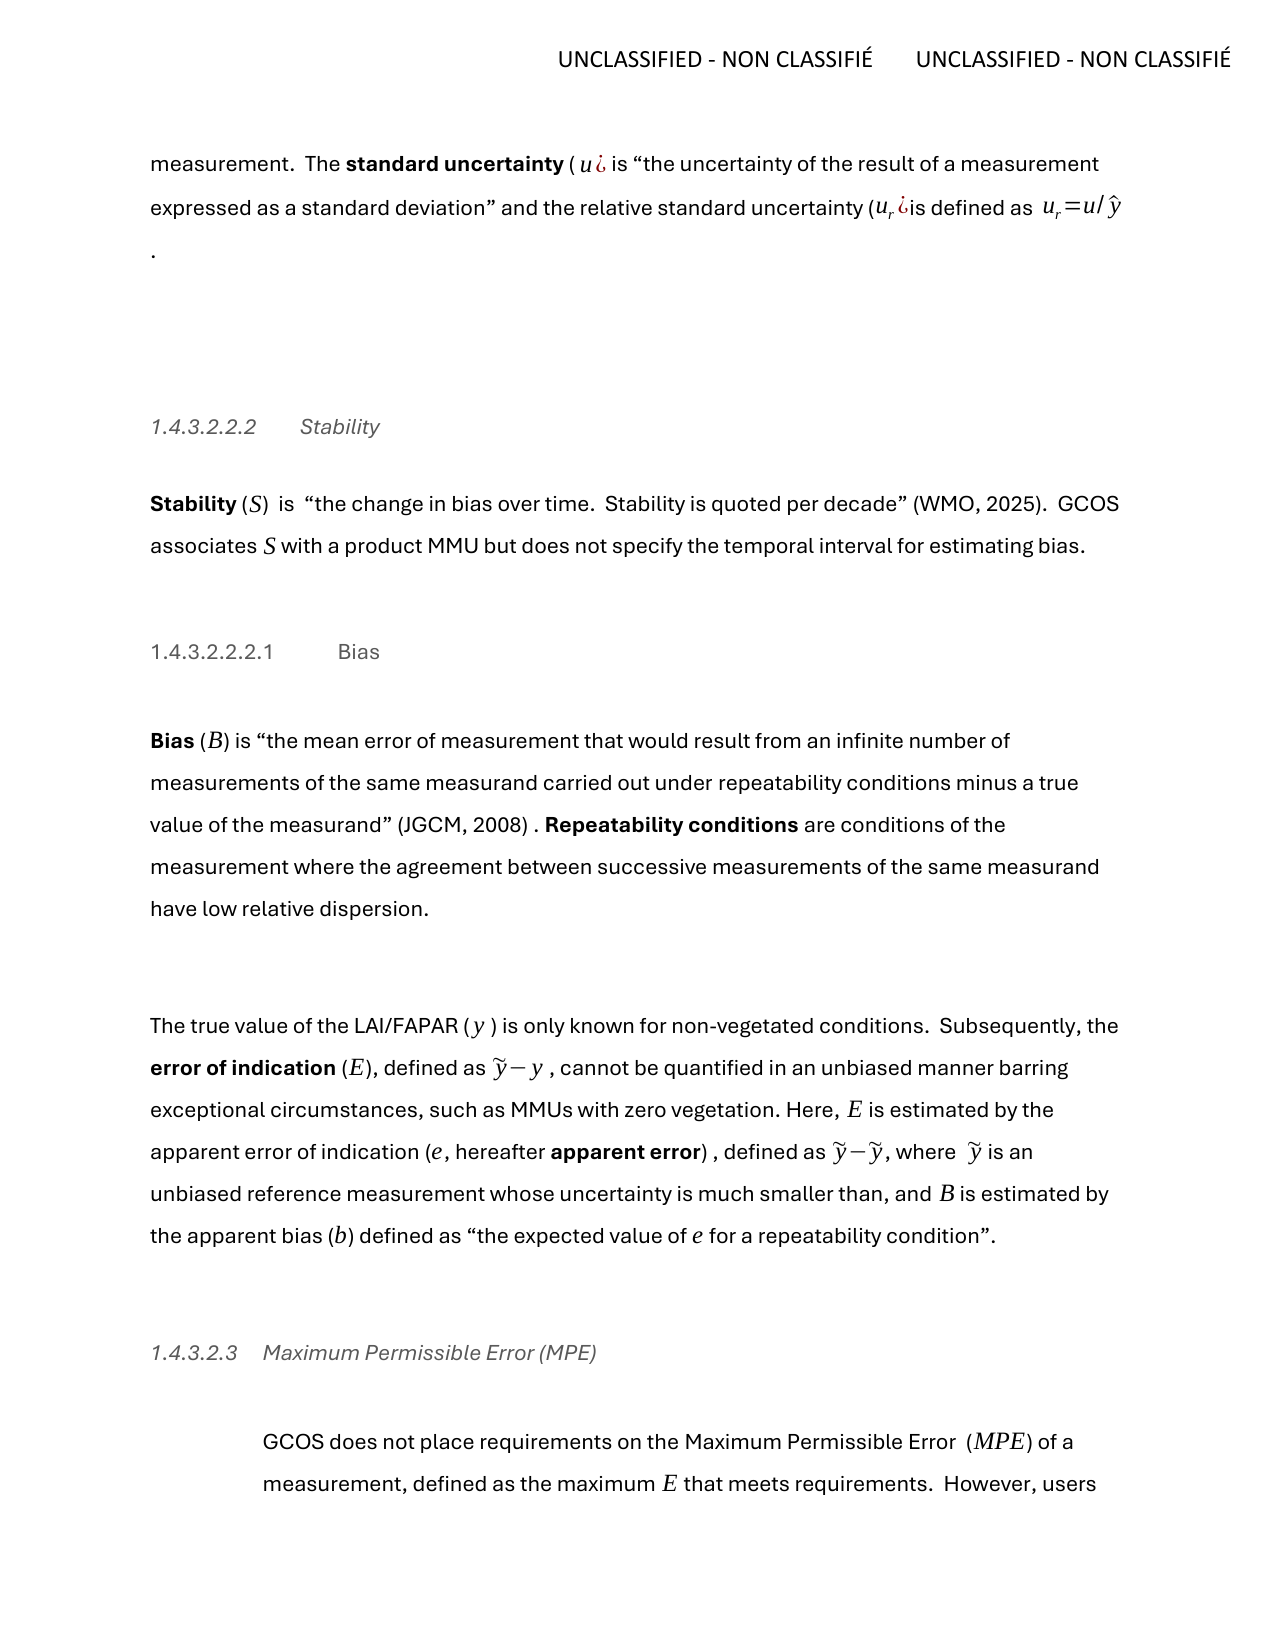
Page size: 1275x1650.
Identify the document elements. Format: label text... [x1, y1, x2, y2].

text Bias () is “the mean error of measurement that would result from an infinite number of measurements of the same measurand carried out under repeatability conditions minus a true value of the measurand” (JGCM, 2008) . Repeatability conditions are conditions of the measurement where the agreement between successive measurements of the same measurand have low relative dispersion. [150, 727, 1125, 923]
text Stability () is “the change in bias over time. Stability is quoted per decade” (WMO, 2025). GCOS associates with a product MMU but does not specify the temporal interval for estimating bias. [150, 490, 1125, 560]
subtitle Maximum Permissible Error (MPE) [150, 1339, 1125, 1367]
subtitle Bias [150, 638, 1125, 666]
text The true value of the LAI/FAPAR ( ) is only known for non-vegetated conditions. Subsequently, the error of indication (), defined as , cannot be quantified in an unbiased manner barring exceptional circumstances, such as MMUs with zero vegetation. Here, is estimated by the apparent error of indication (, hereafter apparent error) , defined as , where is an unbiased reference measurement whose uncertainty is much smaller than, and is estimated by the apparent bias () defined as “the expected value of for a repeatability condition”. [150, 1012, 1125, 1250]
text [262, 1428, 1125, 1498]
subtitle Stability [150, 413, 1125, 441]
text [150, 150, 1125, 265]
